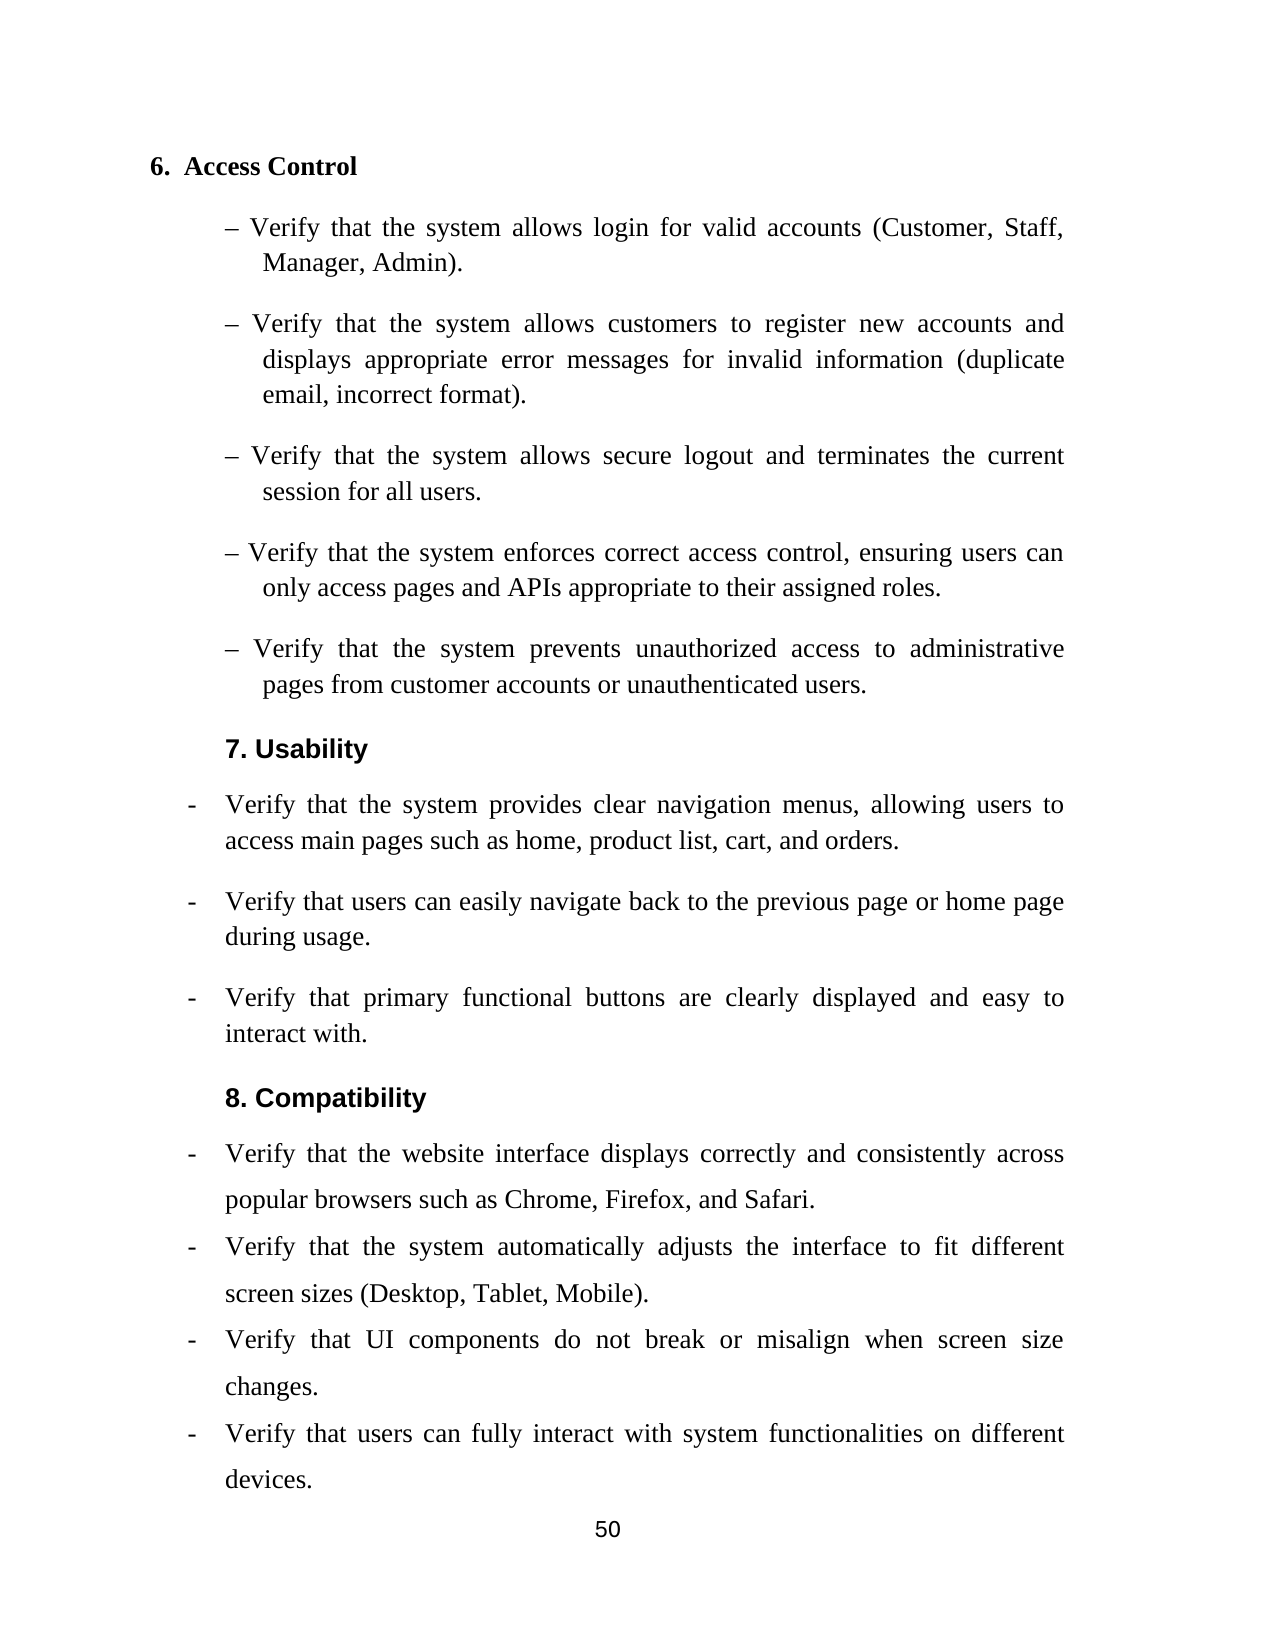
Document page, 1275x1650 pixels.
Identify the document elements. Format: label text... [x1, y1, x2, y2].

text – Verify that the system prevents unauthorized access to administrative pages from customer accounts or unauthenticated users. [225, 632, 1065, 699]
list Verify that primary functional buttons are clearly displayed and easy to interact with. [187, 981, 1065, 1048]
list Verify that users can easily navigate back to the previous page or home page during usage. [187, 884, 1065, 951]
text – Verify that the system allows customers to register new accounts and displays appropriate error messages for invalid information (duplicate email, incorrect format). [225, 307, 1065, 410]
text 6. Access Control [150, 150, 1065, 181]
list Verify that UI components do not break or misalign when screen size changes. [187, 1323, 1065, 1401]
list Verify that users can fully interact with system functionalities on different devices. [187, 1417, 1065, 1495]
text – Verify that the system enforces correct access control, ensuring users can only access pages and APIs appropriate to their assigned roles. [225, 536, 1065, 603]
list Verify that the system provides clear navigation menus, allowing users to access main pages such as home, product list, cart, and orders. [187, 788, 1065, 855]
subtitle 7. Usability [225, 733, 1065, 764]
text – Verify that the system allows login for valid accounts (Customer, Staff, Manager, Admin). [225, 211, 1065, 278]
list Verify that the system automatically adjusts the interface to fit different screen sizes (Desktop, Tablet, Mobile). [187, 1230, 1065, 1308]
subtitle 8. Compatibility [225, 1082, 1065, 1113]
list Verify that the website interface displays correctly and consistently across popular browsers such as Chrome, Firefox, and Safari. [187, 1137, 1065, 1215]
text – Verify that the system allows secure logout and terminates the current session for all users. [225, 439, 1065, 506]
